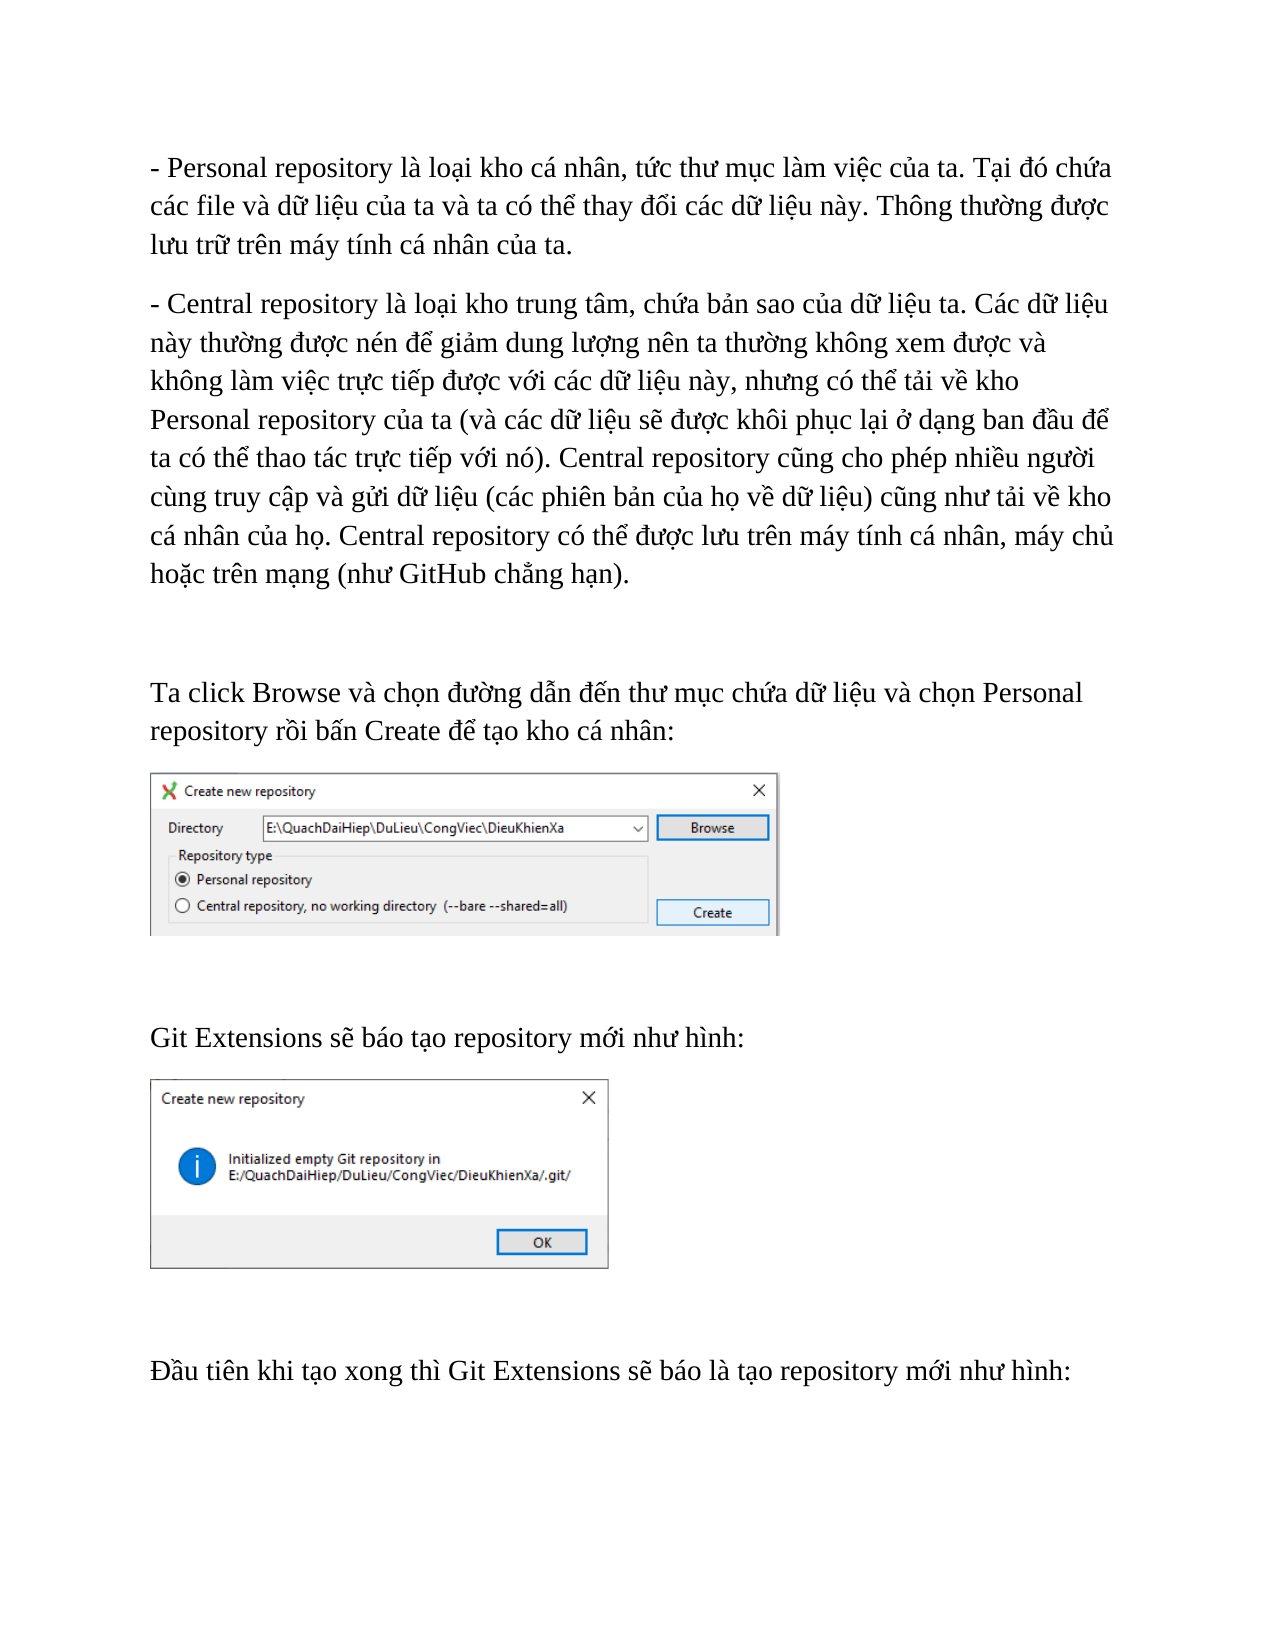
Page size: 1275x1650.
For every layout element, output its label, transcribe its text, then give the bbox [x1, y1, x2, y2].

text Đầu tiên khi tạo xong thì Git Extensions sẽ báo là tạo repository mới như hình: [150, 1353, 1125, 1387]
text Git Extensions sẽ báo tạo repository mới như hình: [150, 1020, 1125, 1053]
text Ta click Browse và chọn đường dẫn đến thư mục chứa dữ liệu và chọn Personal repository rồi bấn Create để tạo kho cá nhân: [150, 675, 1125, 747]
picture [150, 1079, 609, 1269]
picture [150, 772, 780, 936]
text - Central repository là loại kho trung tâm, chứa bản sao của dữ liệu ta. Các dữ liệu này thường được nén để giảm dung lượng nên ta thường không xem được và không làm việc trực tiếp được với các dữ liệu này, nhưng có thể tải về kho Personal repository của ta (và các dữ liệu sẽ được khôi phục lại ở dạng ban đầu để ta có thể thao tác trực tiếp với nó). Central repository cũng cho phép nhiều người cùng truy cập và gửi dữ liệu (các phiên bản của họ về dữ liệu) cũng như tải về kho cá nhân của họ. Central repository có thể được lưu trên máy tính cá nhân, máy chủ hoặc trên mạng (như GitHub chẳng hạn). [150, 286, 1125, 590]
text - Personal repository là loại kho cá nhân, tức thư mục làm việc của ta. Tại đó chứa các file và dữ liệu của ta và ta có thể thay đổi các dữ liệu này. Thông thường được lưu trữ trên máy tính cá nhân của ta. [150, 150, 1125, 261]
